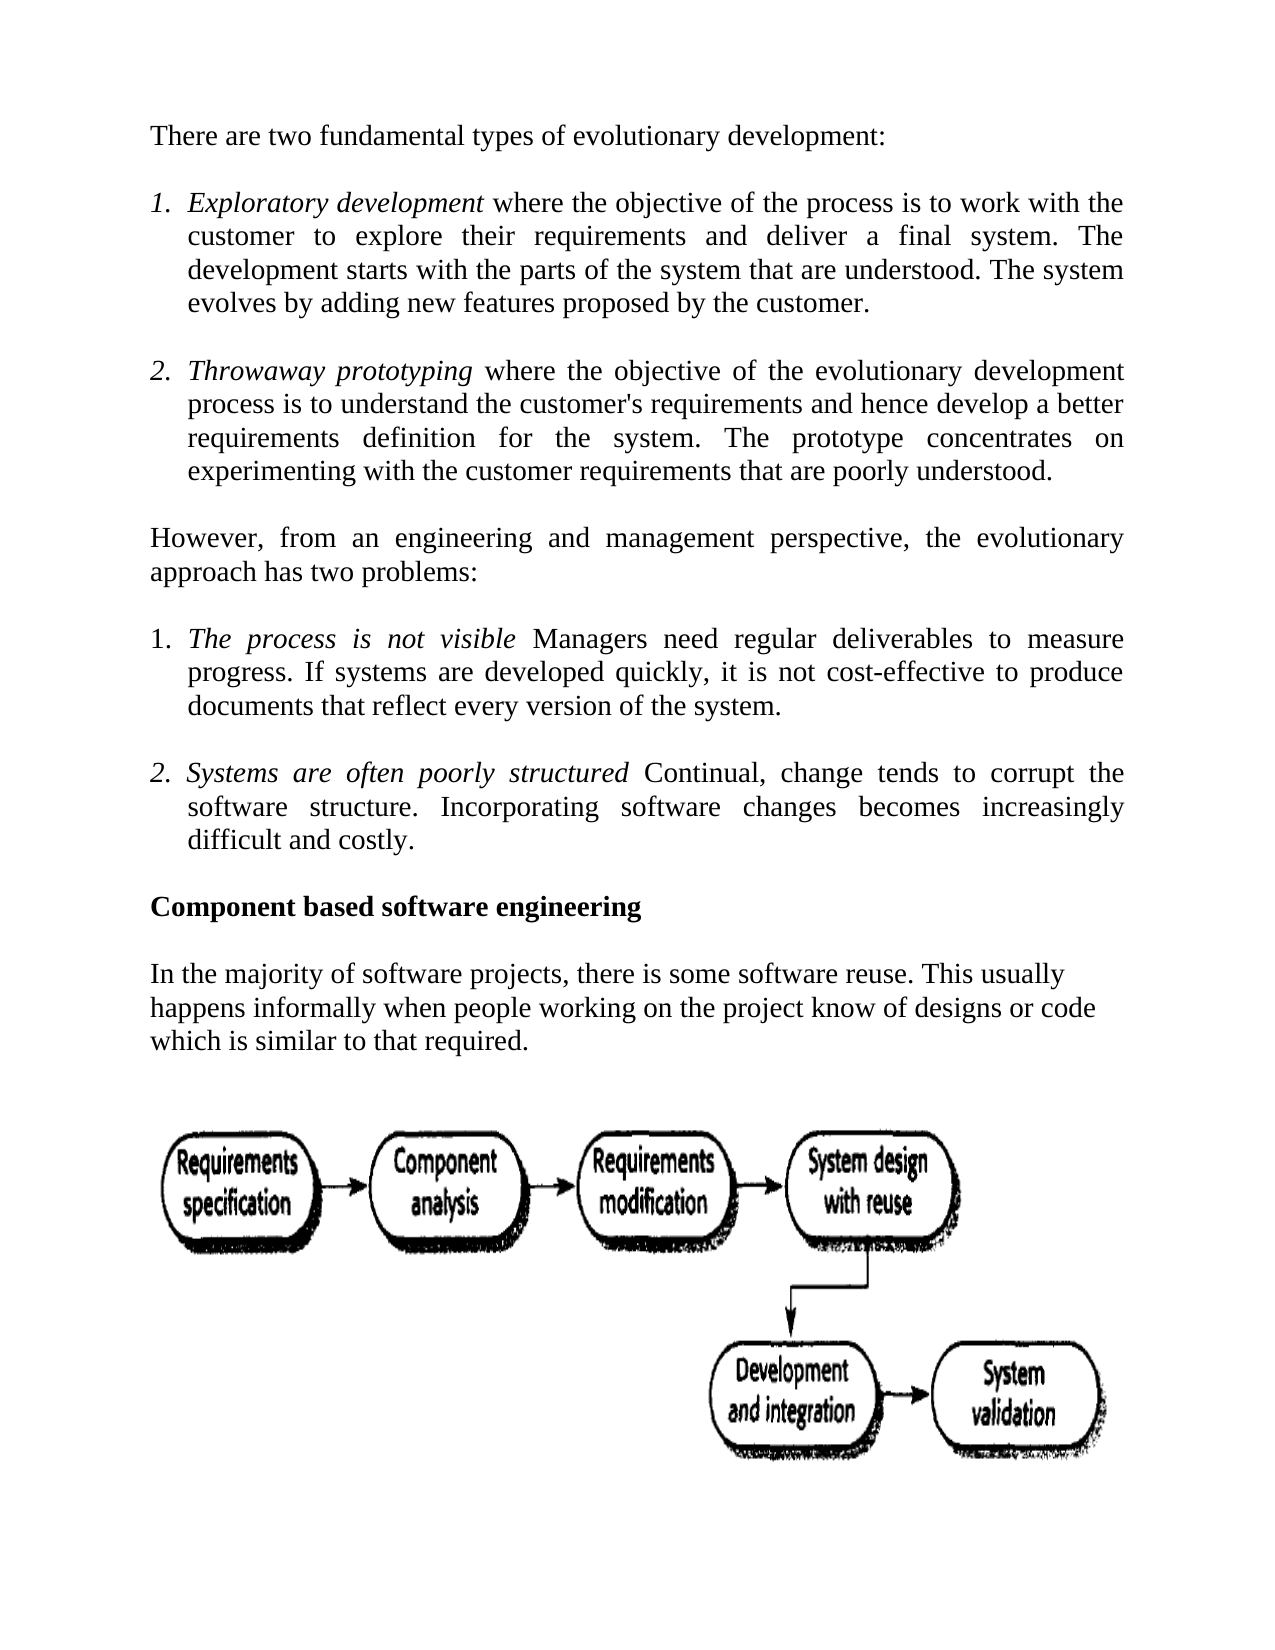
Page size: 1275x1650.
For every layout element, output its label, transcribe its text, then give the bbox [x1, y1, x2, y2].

text However, from an engineering and management perspective, the evolutionary approach has two problems: [150, 520, 1125, 587]
list Throwaway prototyping where the objective of the evolutionary development process is to understand the customer's requirements and hence develop a better requirements definition for the system. The prototype concentrates on experimenting with the customer requirements that are poorly understood. [150, 353, 1125, 487]
text There are two fundamental types of evolutionary development: [150, 118, 1125, 151]
text Component based software engineering [150, 889, 1125, 923]
list Exploratory development where the objective of the process is to work with the customer to explore their requirements and deliver a final system. The development starts with the parts of the system that are understood. The system evolves by adding new features proposed by the customer. [150, 185, 1125, 319]
text 2. Systems are often poorly structured Continual, change tends to corrupt the software structure. Incorporating software changes becomes increasingly difficult and costly. [150, 755, 1125, 856]
text 1. The process is not visible Managers need regular deliverables to measure progress. If systems are developed quickly, it is not cost-effective to produce documents that reflect every version of the system. [150, 621, 1125, 722]
picture [150, 1090, 1129, 1489]
text In the majority of software projects, there is some software reuse. This usually happens informally when people working on the project know of designs or code which is similar to that required. [150, 956, 1125, 1057]
